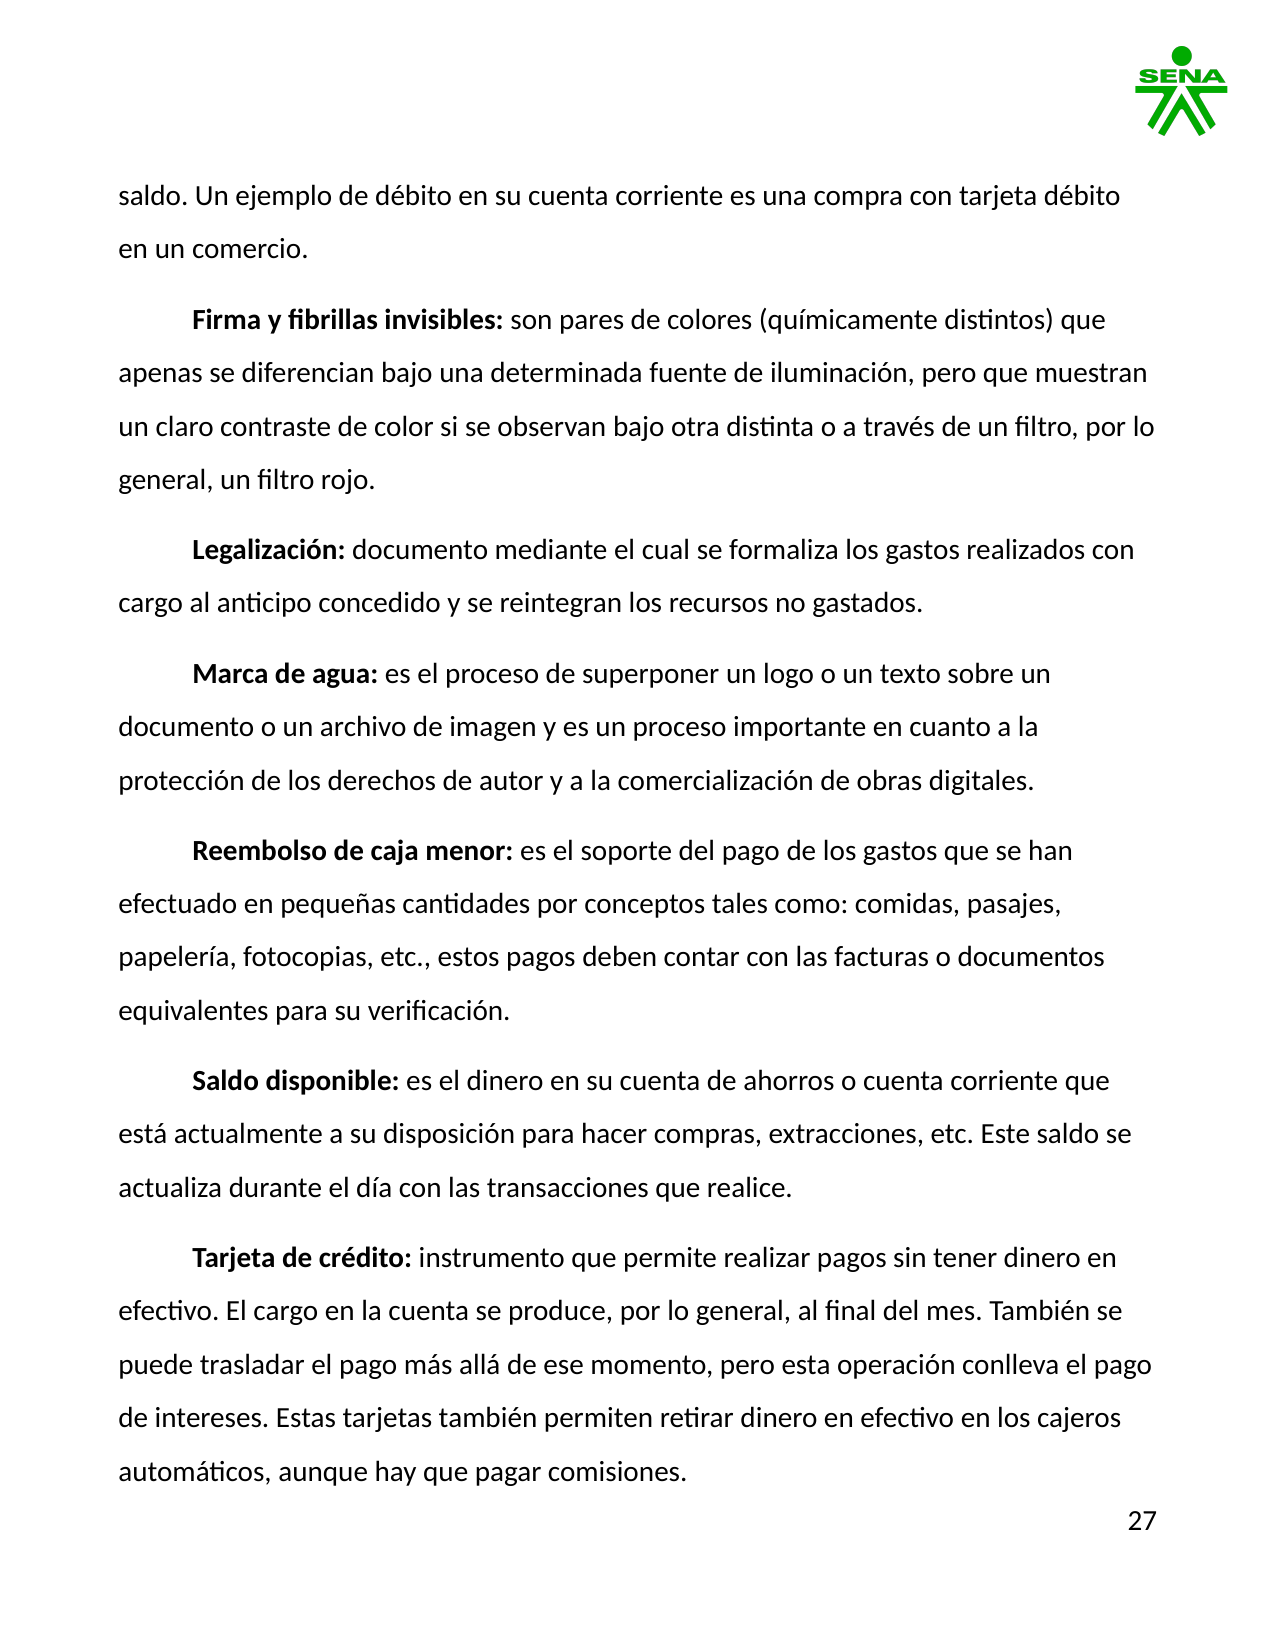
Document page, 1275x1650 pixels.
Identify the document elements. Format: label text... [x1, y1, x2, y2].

text Legalización: documento mediante el cual se formaliza los gastos realizados con cargo al anticipo concedido y se reintegran los recursos no gastados. [118, 531, 1157, 620]
text Reembolso de caja menor: es el soporte del pago de los gastos que se han efectuado en pequeñas cantidades por conceptos tales como: comidas, pasajes, papelería, fotocopias, etc., estos pagos deben contar con las facturas o documentos equivalentes para su verificación. [118, 832, 1157, 1028]
text Tarjeta de crédito: instrumento que permite realizar pagos sin tener dinero en efectivo. El cargo en la cuenta se produce, por lo general, al final del mes. También se puede trasladar el pago más allá de ese momento, pero esta operación conlleva el pago de intereses. Estas tarjetas también permiten retirar dinero en efectivo en los cajeros automáticos, aunque hay que pagar comisiones. [118, 1239, 1157, 1488]
text Firma y fibrillas invisibles: son pares de colores (químicamente distintos) que apenas se diferencian bajo una determinada fuente de iluminación, pero que muestran un claro contraste de color si se observan bajo otra distinta o a través de un filtro, por lo general, un filtro rojo. [118, 301, 1157, 497]
text Marca de agua: es el proceso de superponer un logo o un texto sobre un documento o un archivo de imagen y es un proceso importante en cuanto a la protección de los derechos de autor y a la comercialización de obras digitales. [118, 655, 1157, 797]
picture [1135, 46, 1228, 136]
text Saldo disponible: es el dinero en su cuenta de ahorros o cuenta corriente que está actualmente a su disposición para hacer compras, extracciones, etc. Este saldo se actualiza durante el día con las transacciones que realice. [118, 1062, 1157, 1204]
